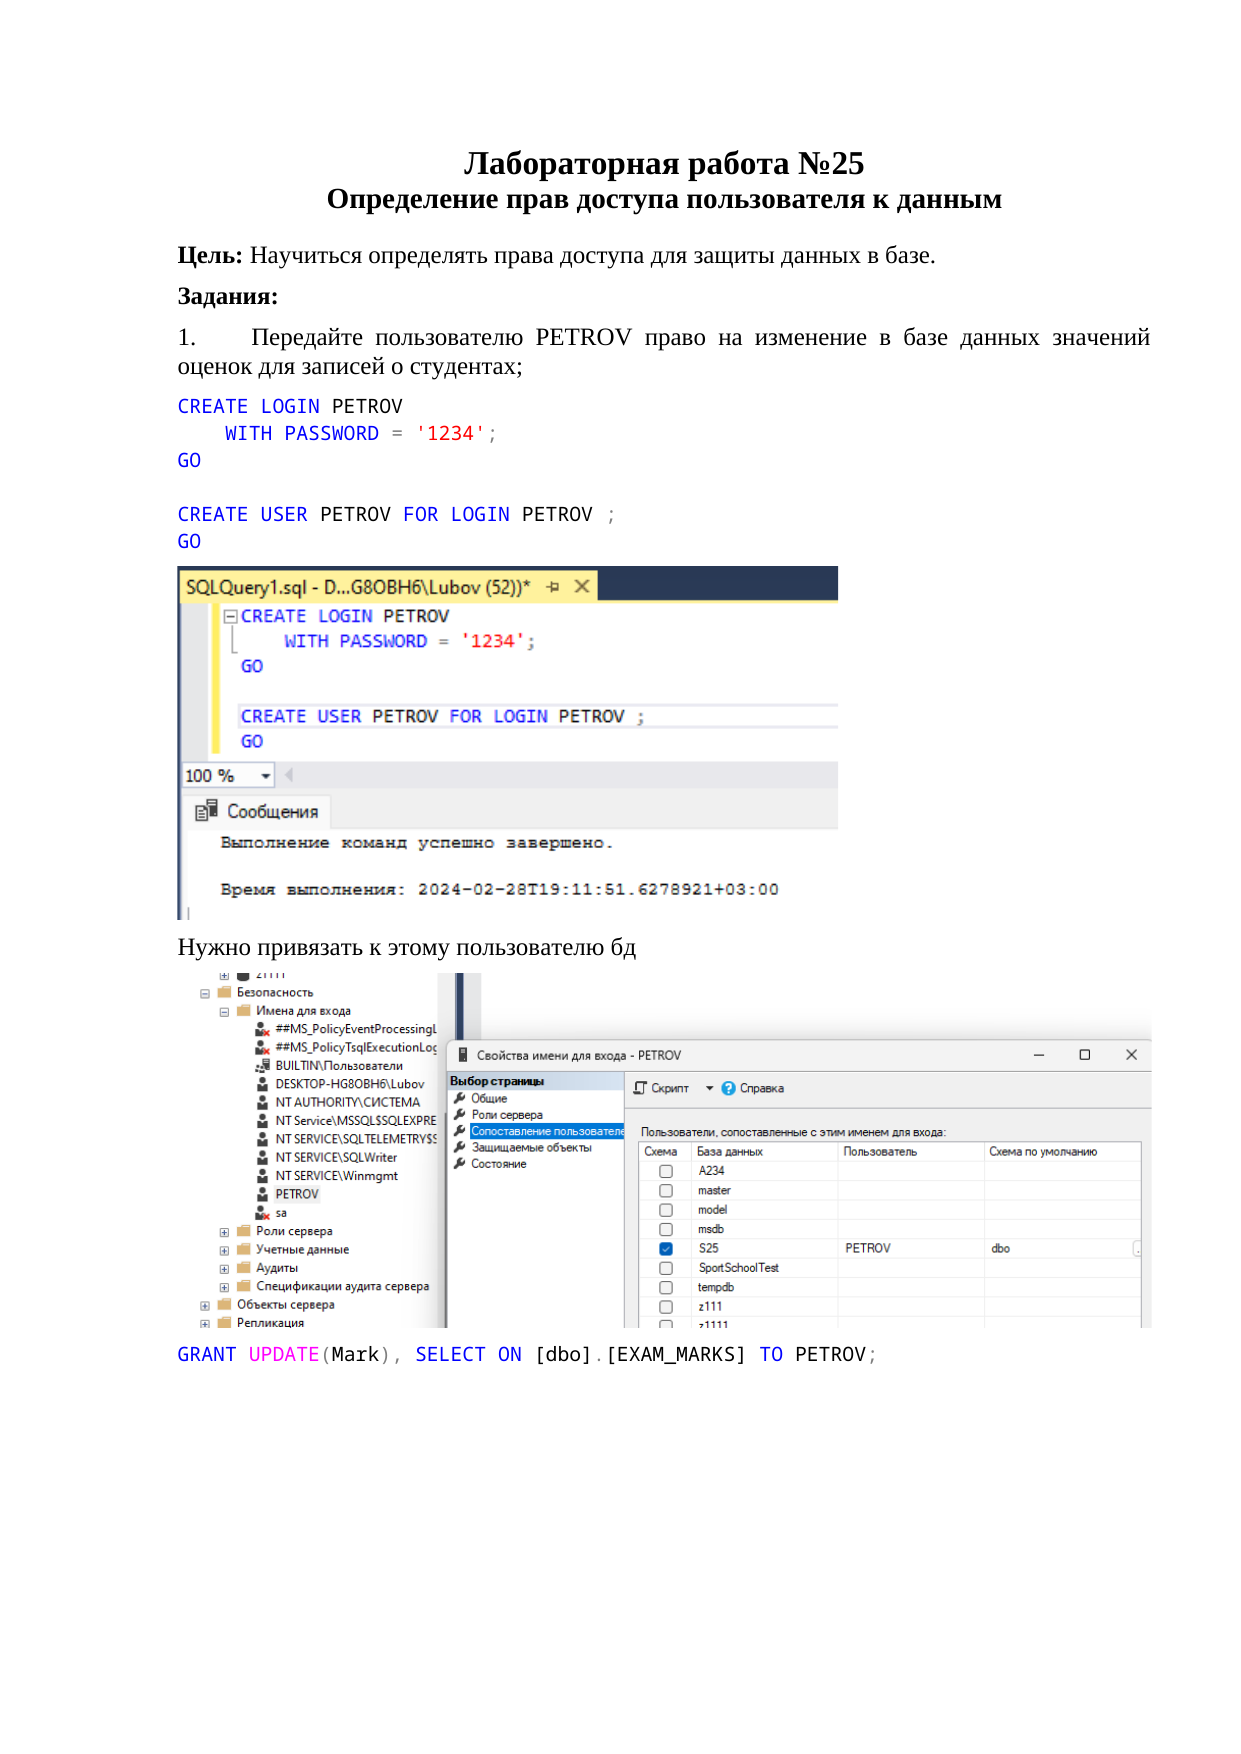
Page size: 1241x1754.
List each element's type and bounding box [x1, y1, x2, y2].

picture [177, 566, 839, 920]
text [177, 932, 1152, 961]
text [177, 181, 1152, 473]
picture [177, 973, 1152, 1328]
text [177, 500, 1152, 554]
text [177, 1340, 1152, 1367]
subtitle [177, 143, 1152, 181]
